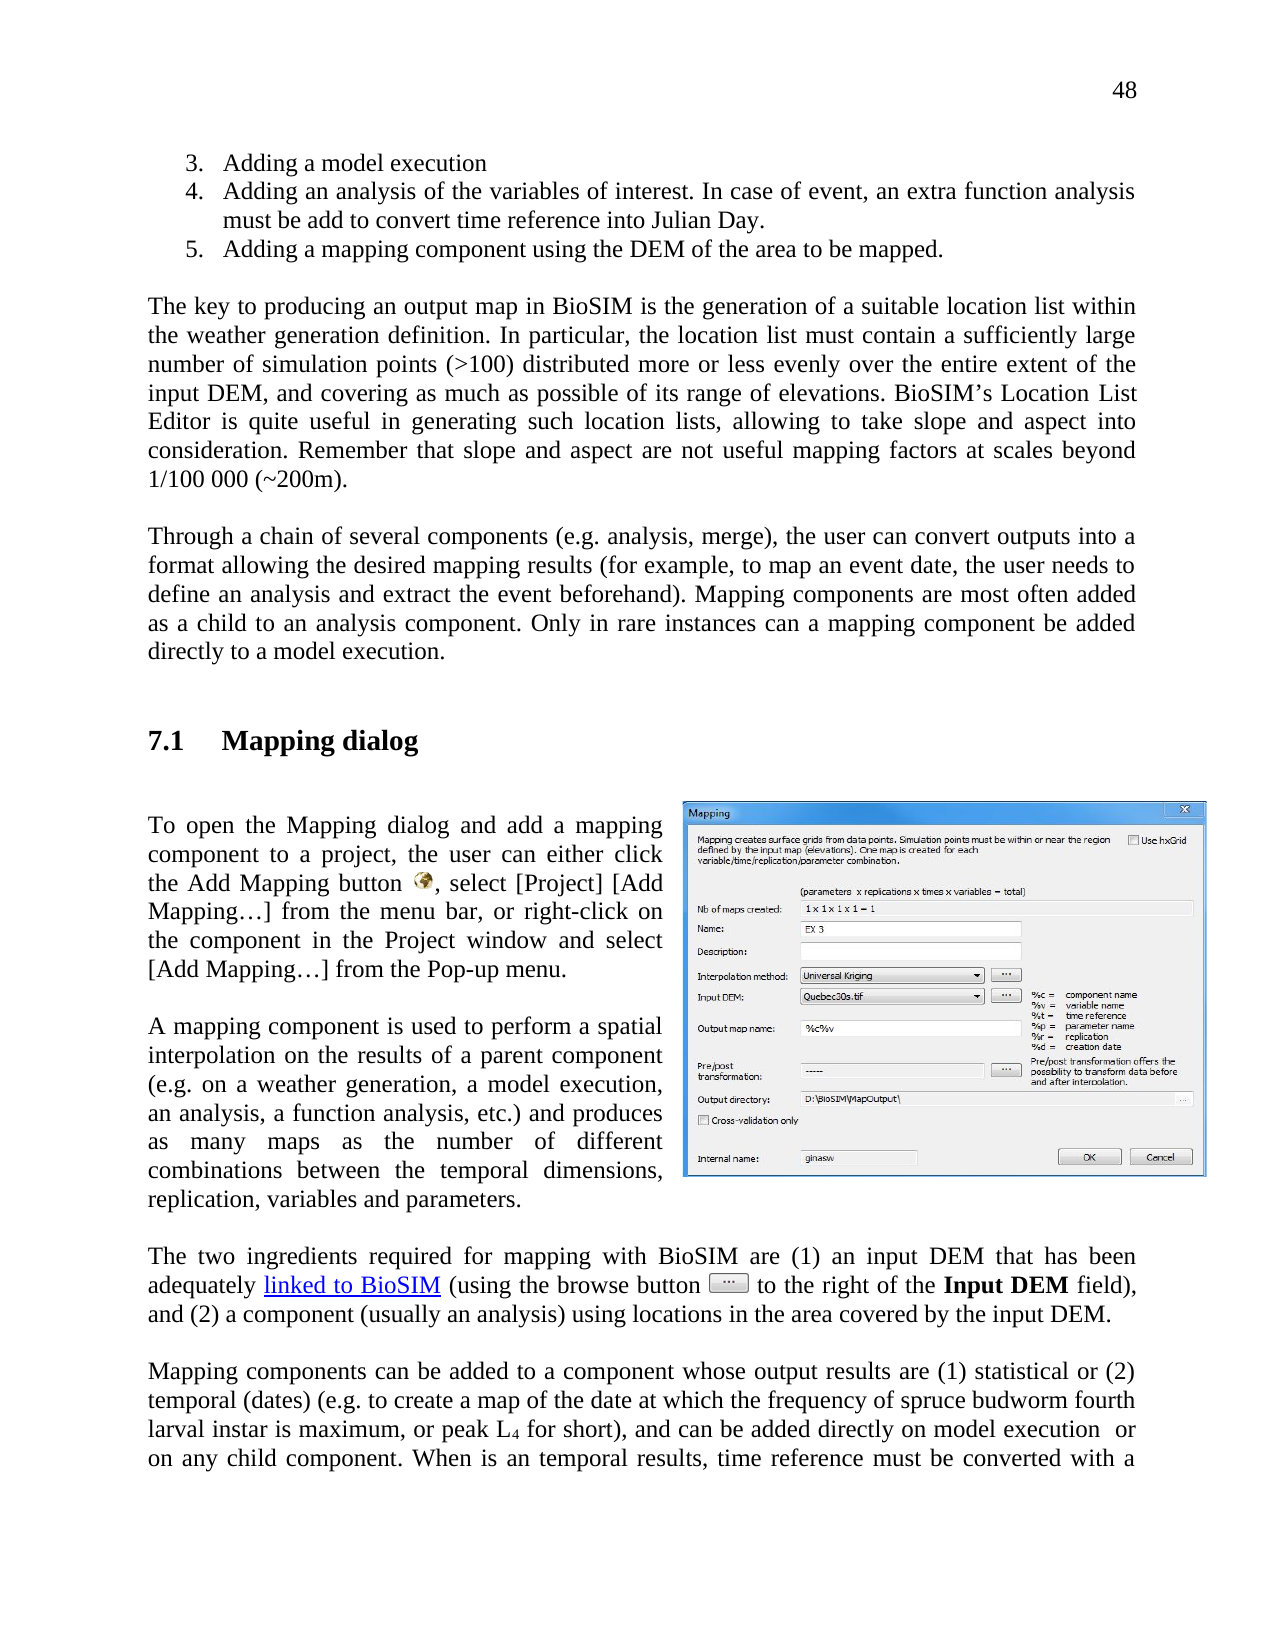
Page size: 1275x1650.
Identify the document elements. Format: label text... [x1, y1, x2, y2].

list Adding a model execution [185, 148, 1137, 176]
text The key to producing an output map in BioSIM is the generation of a suitable location list within the weather generation definition. In particular, the location list must contain a sufficiently large number of simulation points (>100) distributed more or less evenly over the entire extent of the input DEM, and covering as much as possible of its range of elevations. BioSIM’s Location List Editor is quite useful in generating such location lists, allowing to take slope and aspect into consideration. Remember that slope and aspect are not useful mapping factors at scales beyond 1/100 000 (~200m). [148, 291, 1137, 493]
text The two ingredients required for mapping with BioSIM are (1) an input DEM that has been adequately linked to BioSIM (using the browse button to the right of the Input DEM field), and (2) a component (usually an analysis) using locations in the area covered by the input DEM. [148, 1241, 1137, 1328]
text Through a chain of several components (e.g. analysis, merge), the user can convert outputs into a format allowing the desired mapping results (for example, to map an event date, the user needs to define an analysis and extract the event beforehand). Mapping components are most often added as a child to an analysis component. Only in rare instances can a mapping component be added directly to a model execution. [148, 521, 1137, 665]
picture [411, 867, 434, 891]
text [148, 1356, 1137, 1471]
text A mapping component is used to perform a spatial interpolation on the results of a parent component (e.g. on a weather generation, a model execution, an analysis, a function analysis, etc.) and produces as many maps as the number of different combinations between the temporal dimensions, replication, variables and parameters. [148, 1011, 1137, 1213]
list Adding a mapping component using the DEM of the area to be mapped. [185, 234, 1137, 263]
picture [708, 1272, 750, 1294]
subtitle Mapping dialog [148, 723, 1137, 756]
list Adding an analysis of the variables of interest. In case of event, an extra function analysis must be add to convert time reference into Julian Day. [185, 176, 1137, 234]
text To open the Mapping dialog and add a mapping component to a project, the user can either click the Add Mapping button , select [Project] [Add Mapping…] from the menu bar, or right-click on the component in the Project window and select [Add Mapping…] from the Pop-up menu. [148, 810, 681, 983]
picture [681, 801, 1207, 1176]
